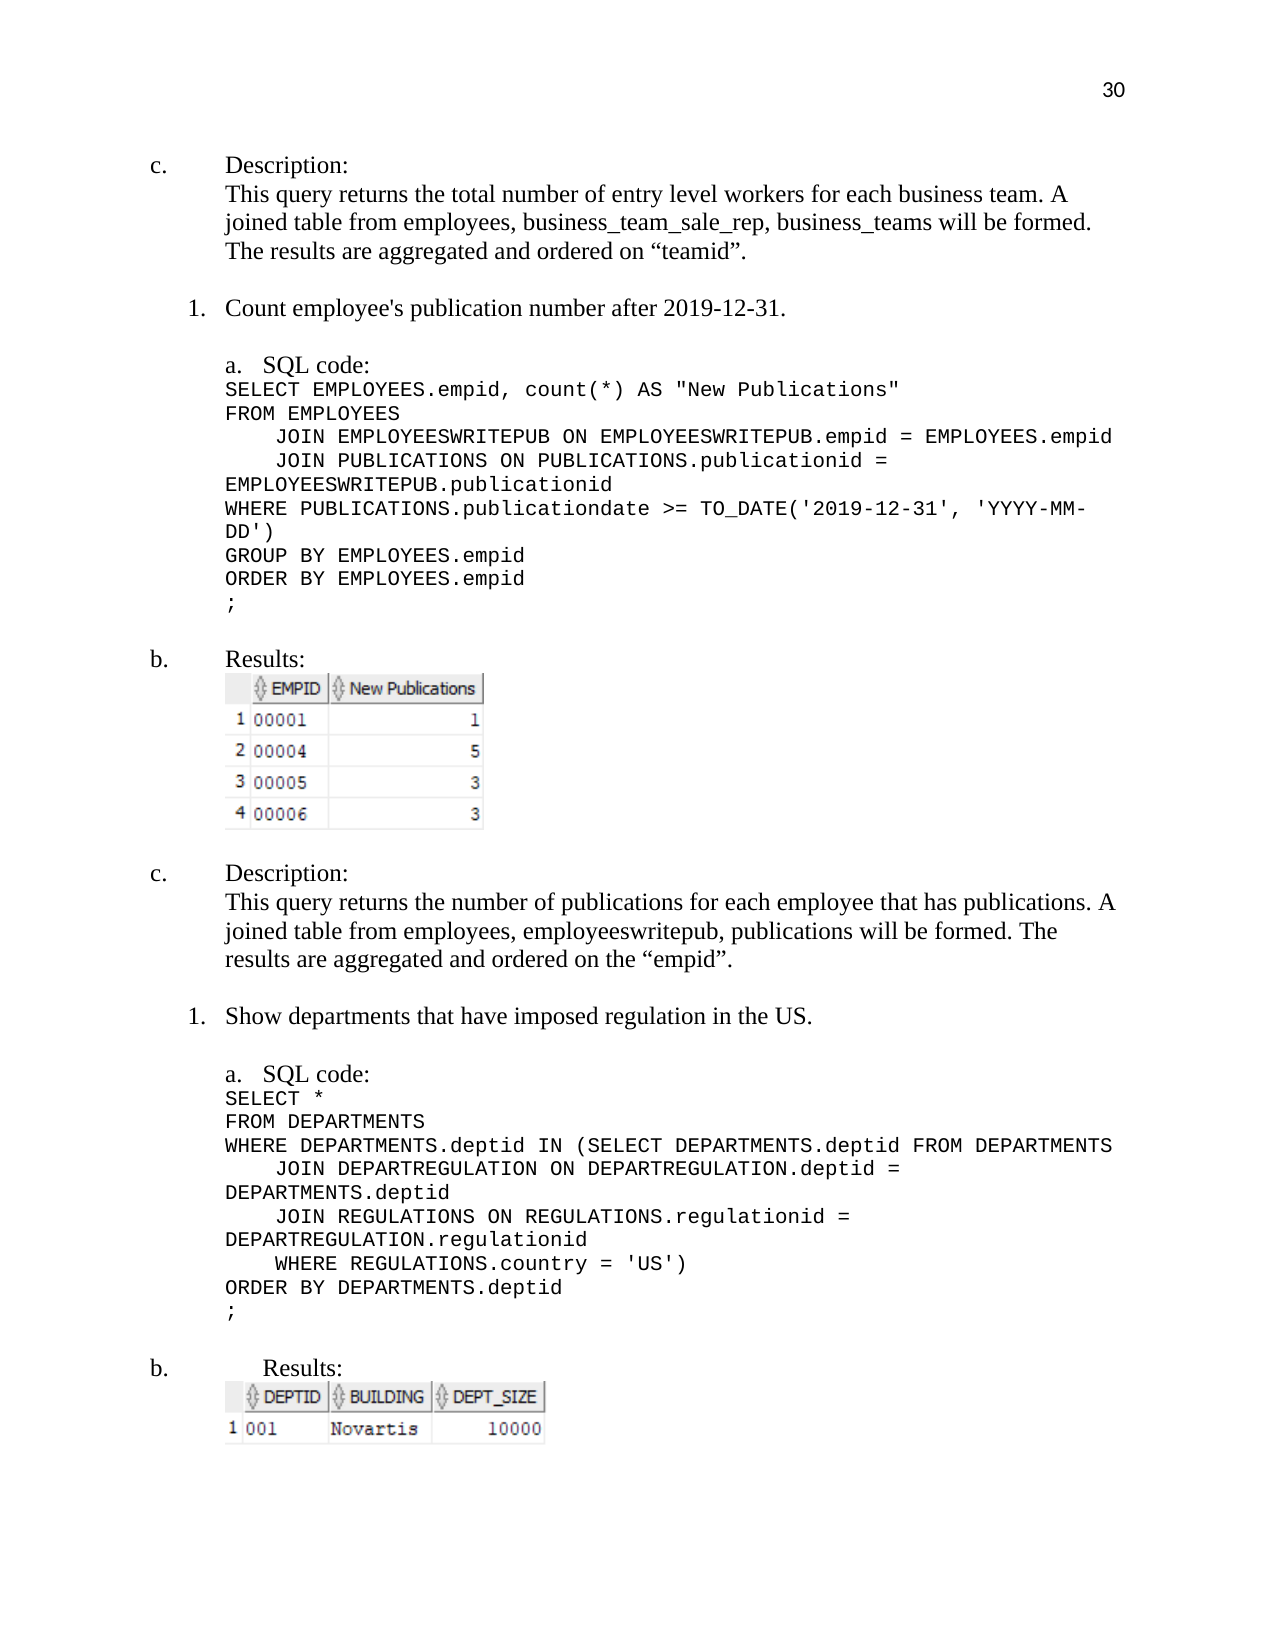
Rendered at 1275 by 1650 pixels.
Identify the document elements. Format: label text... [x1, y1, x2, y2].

list Show departments that have imposed regulation in the US. [187, 1001, 1125, 1030]
text JOIN REGULATIONS ON REGULATIONS.regulationid = DEPARTREGULATION.regulationid [225, 1206, 1125, 1253]
picture [225, 673, 484, 830]
text SELECT * [225, 1087, 1125, 1111]
list SQL code: [225, 1059, 1125, 1087]
list Results: [150, 1353, 1125, 1381]
text ; [225, 592, 1125, 616]
text JOIN DEPARTREGULATION ON DEPARTREGULATION.deptid = DEPARTMENTS.deptid [225, 1158, 1125, 1206]
list Count employee's publication number after 2019-12-31. [187, 293, 1125, 322]
text SELECT EMPLOYEES.empid, count(*) AS "New Publications" [225, 379, 1125, 403]
picture [225, 1381, 547, 1448]
text ORDER BY EMPLOYEES.empid [225, 568, 1125, 592]
text ; [225, 1300, 1125, 1324]
text GROUP BY EMPLOYEES.empid [225, 545, 1125, 568]
text FROM DEPARTMENTS [225, 1111, 1125, 1135]
text JOIN EMPLOYEESWRITEPUB ON EMPLOYEESWRITEPUB.empid = EMPLOYEES.empid [225, 427, 1125, 450]
list Description: [150, 150, 1125, 179]
list Results: [150, 644, 1125, 673]
text ORDER BY DEPARTMENTS.deptid [225, 1277, 1125, 1300]
text FROM EMPLOYEES [225, 403, 1125, 427]
list Description: [150, 858, 1125, 887]
text WHERE PUBLICATIONS.publicationdate >= TO_DATE('2019-12-31', 'YYYY-MM-DD') [225, 497, 1125, 545]
list SQL code: [225, 351, 1125, 379]
text JOIN PUBLICATIONS ON PUBLICATIONS.publicationid = EMPLOYEESWRITEPUB.publicationid [225, 450, 1125, 497]
text This query returns the number of publications for each employee that has publications. A joined table from employees, employeeswritepub, publications will be formed. The results are aggregated and ordered on the “empid”. [225, 887, 1125, 1001]
text WHERE REGULATIONS.country = 'US') [225, 1253, 1125, 1277]
text WHERE DEPARTMENTS.deptid IN (SELECT DEPARTMENTS.deptid FROM DEPARTMENTS [225, 1135, 1125, 1158]
text This query returns the total number of entry level workers for each business team. A joined table from employees, business_team_sale_rep, business_teams will be formed. The results are aggregated and ordered on “teamid”. [225, 179, 1125, 293]
